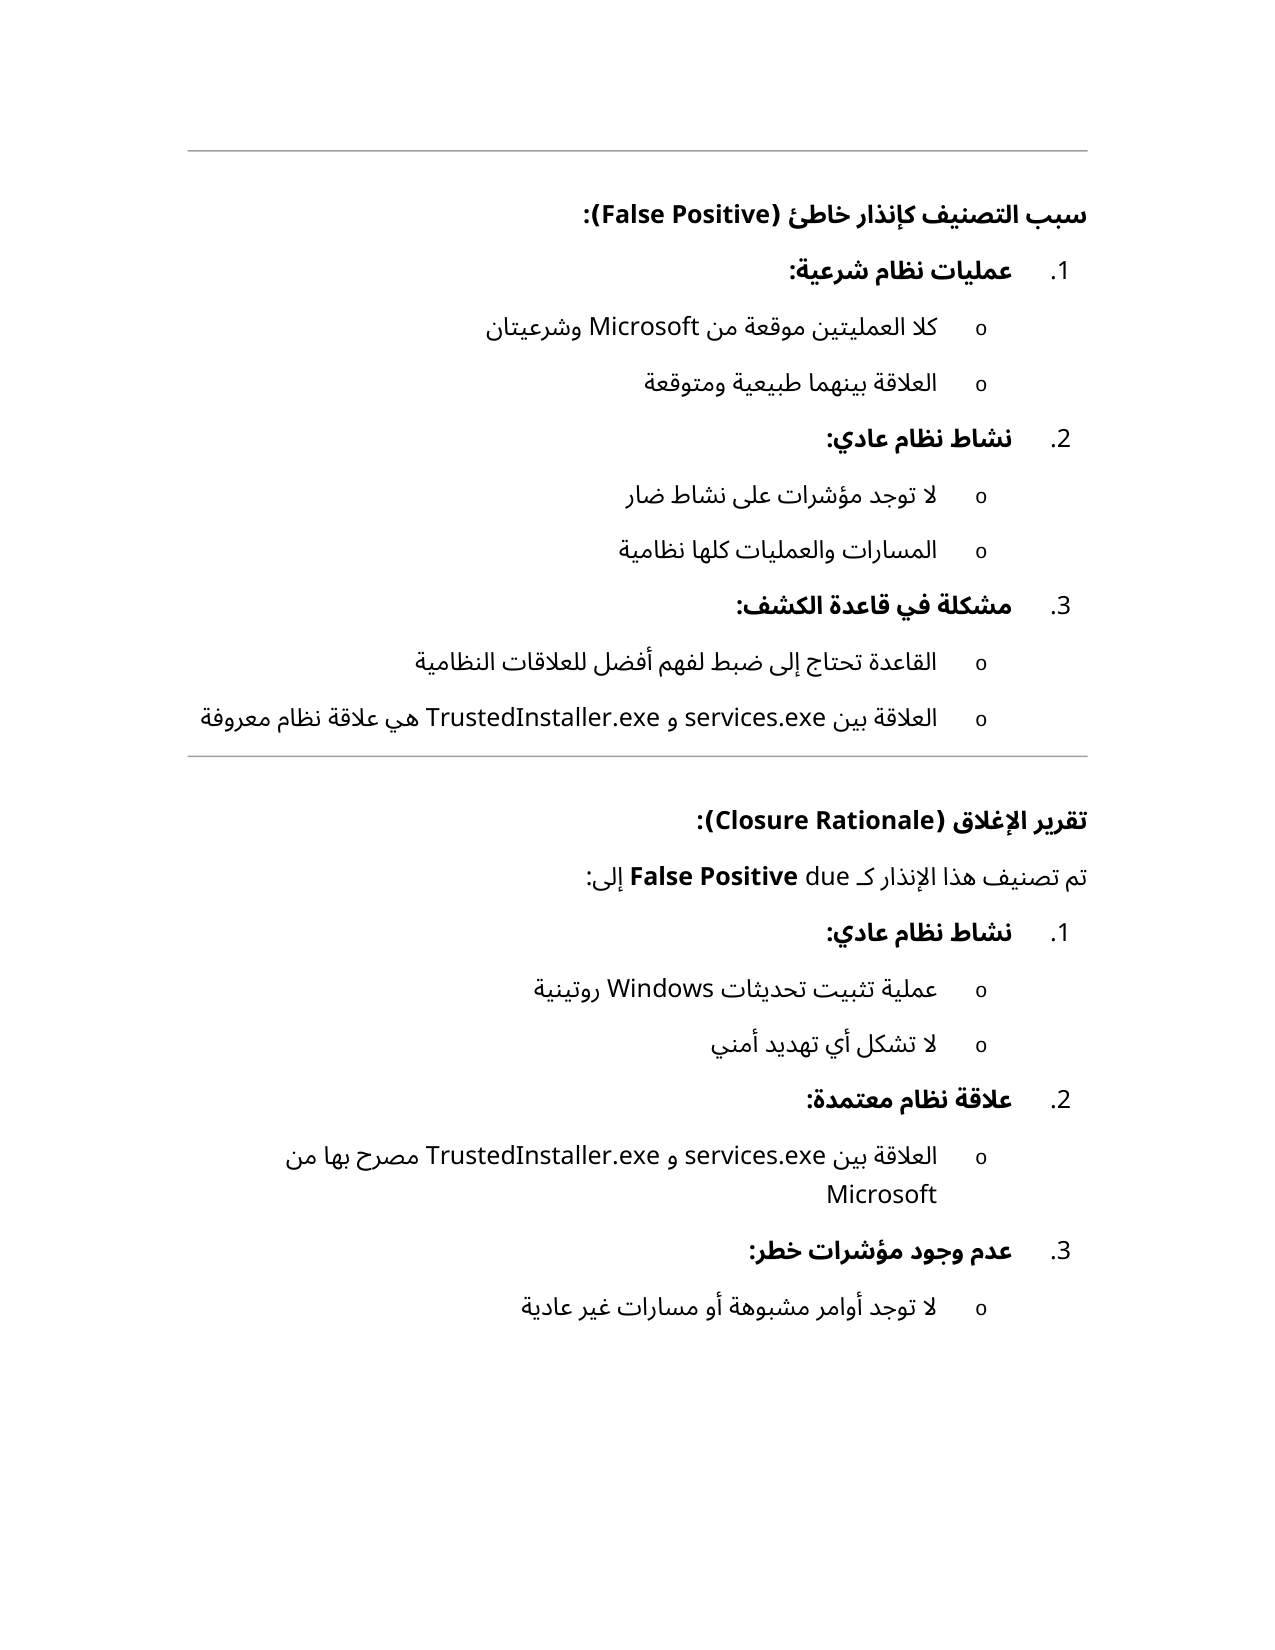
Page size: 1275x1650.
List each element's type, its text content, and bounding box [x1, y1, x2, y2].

text تقرير الإغلاق (Closure Rationale): [187, 803, 1087, 837]
list نشاط نظام عادي: [187, 421, 1050, 454]
list مشكلة في قاعدة الكشف: [187, 588, 1050, 622]
list العلاقة بينهما طبيعية ومتوقعة [187, 365, 975, 399]
list نشاط نظام عادي: [187, 914, 1050, 948]
list علاقة نظام معتمدة: [187, 1082, 1050, 1116]
list لا تشكل أي تهديد أمني [187, 1026, 975, 1060]
list كلا العمليتين موقعة من Microsoft وشرعيتان [187, 309, 975, 343]
list عملية تثبيت تحديثات Windows روتينية [187, 970, 975, 1004]
list العلاقة بين services.exe و TrustedInstaller.exe مصرح بها من Microsoft [187, 1138, 975, 1211]
list القاعدة تحتاج إلى ضبط لفهم أفضل للعلاقات النظامية [187, 644, 975, 678]
list العلاقة بين services.exe و TrustedInstaller.exe هي علاقة نظام معروفة [187, 700, 975, 734]
list عمليات نظام شرعية: [187, 253, 1050, 287]
list لا توجد أوامر مشبوهة أو مسارات غير عادية [187, 1288, 975, 1323]
text سبب التصنيف كإنذار خاطئ (False Positive): [187, 197, 1087, 231]
list عدم وجود مؤشرات خطر: [187, 1233, 1050, 1267]
list المسارات والعمليات كلها نظامية [187, 532, 975, 566]
list لا توجد مؤشرات على نشاط ضار [187, 476, 975, 510]
text تم تصنيف هذا الإنذار كـ False Positive due إلى: [187, 858, 1087, 893]
